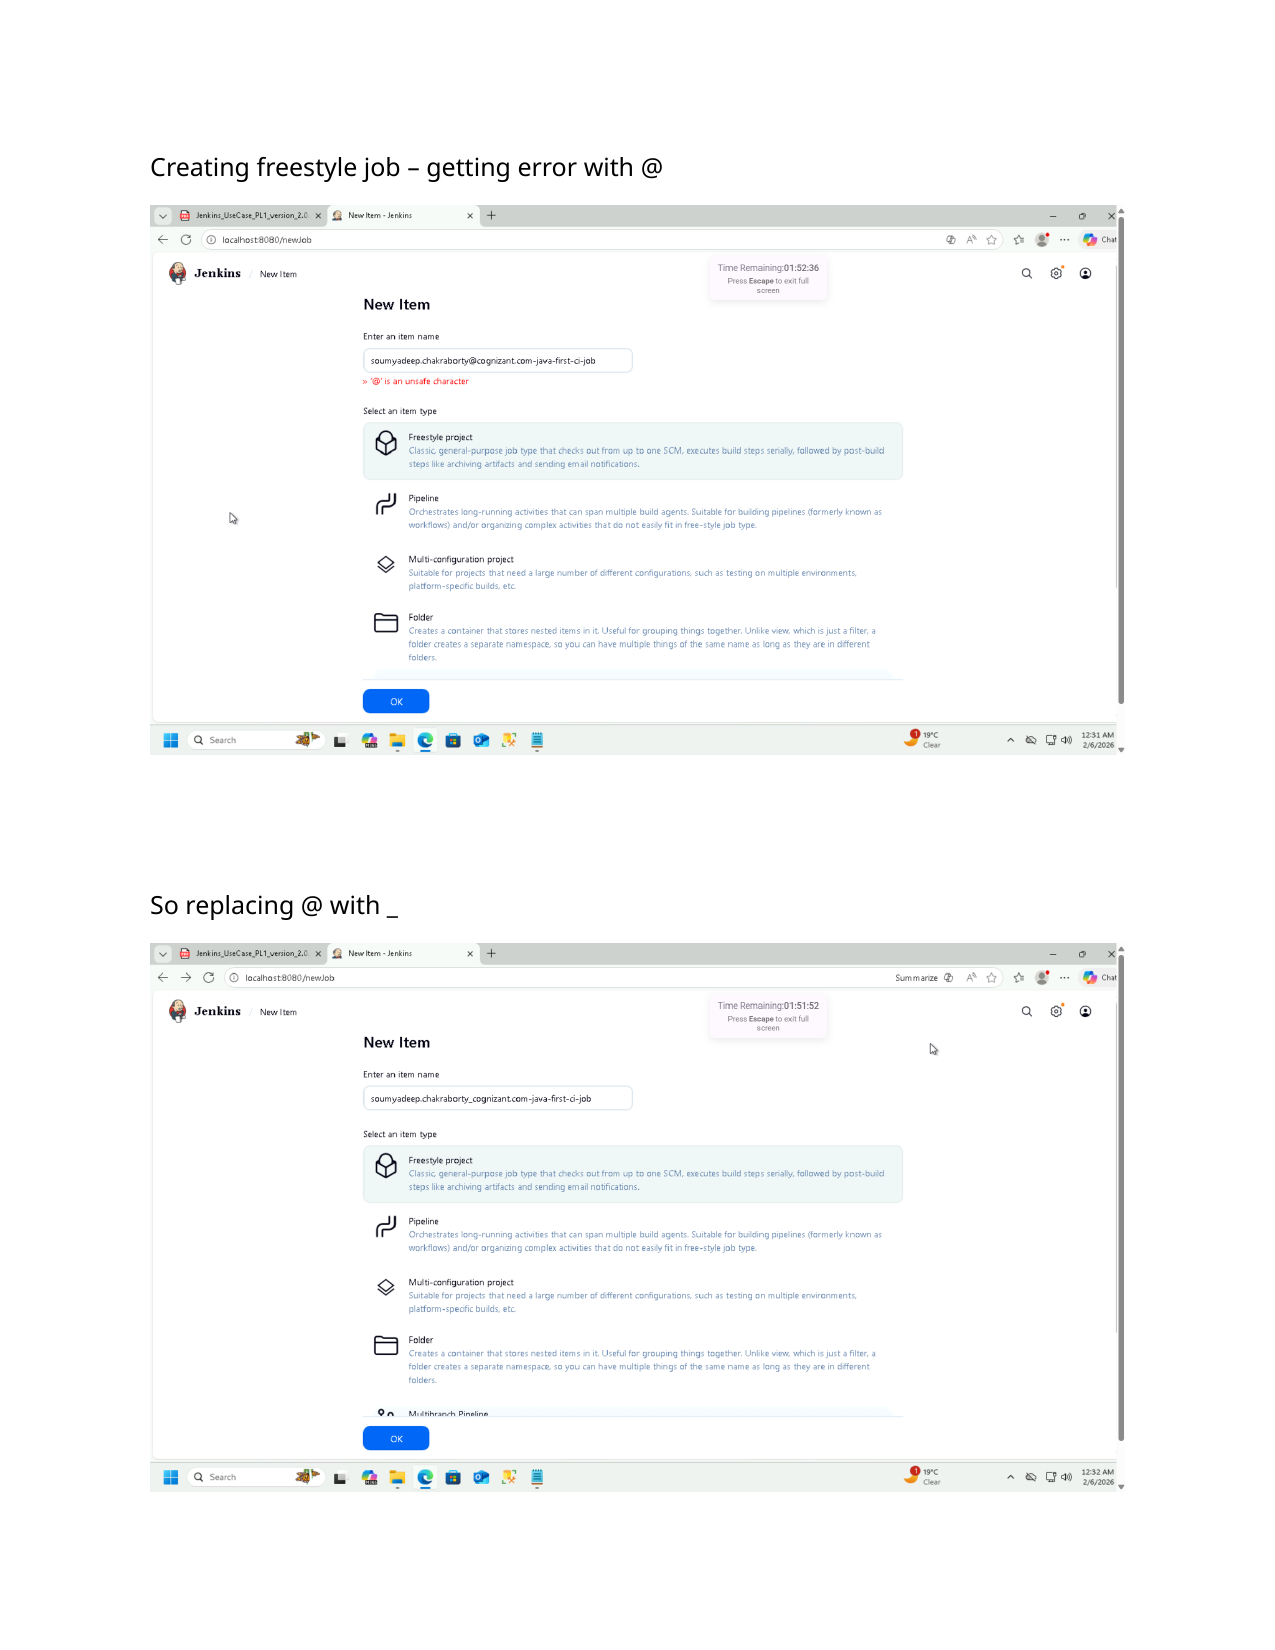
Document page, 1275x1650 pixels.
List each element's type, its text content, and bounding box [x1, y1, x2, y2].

text Creating freestyle job – getting error with @ [150, 150, 1125, 184]
picture [150, 943, 1125, 1492]
picture [150, 205, 1125, 755]
text So replacing @ with _ [150, 888, 1125, 922]
